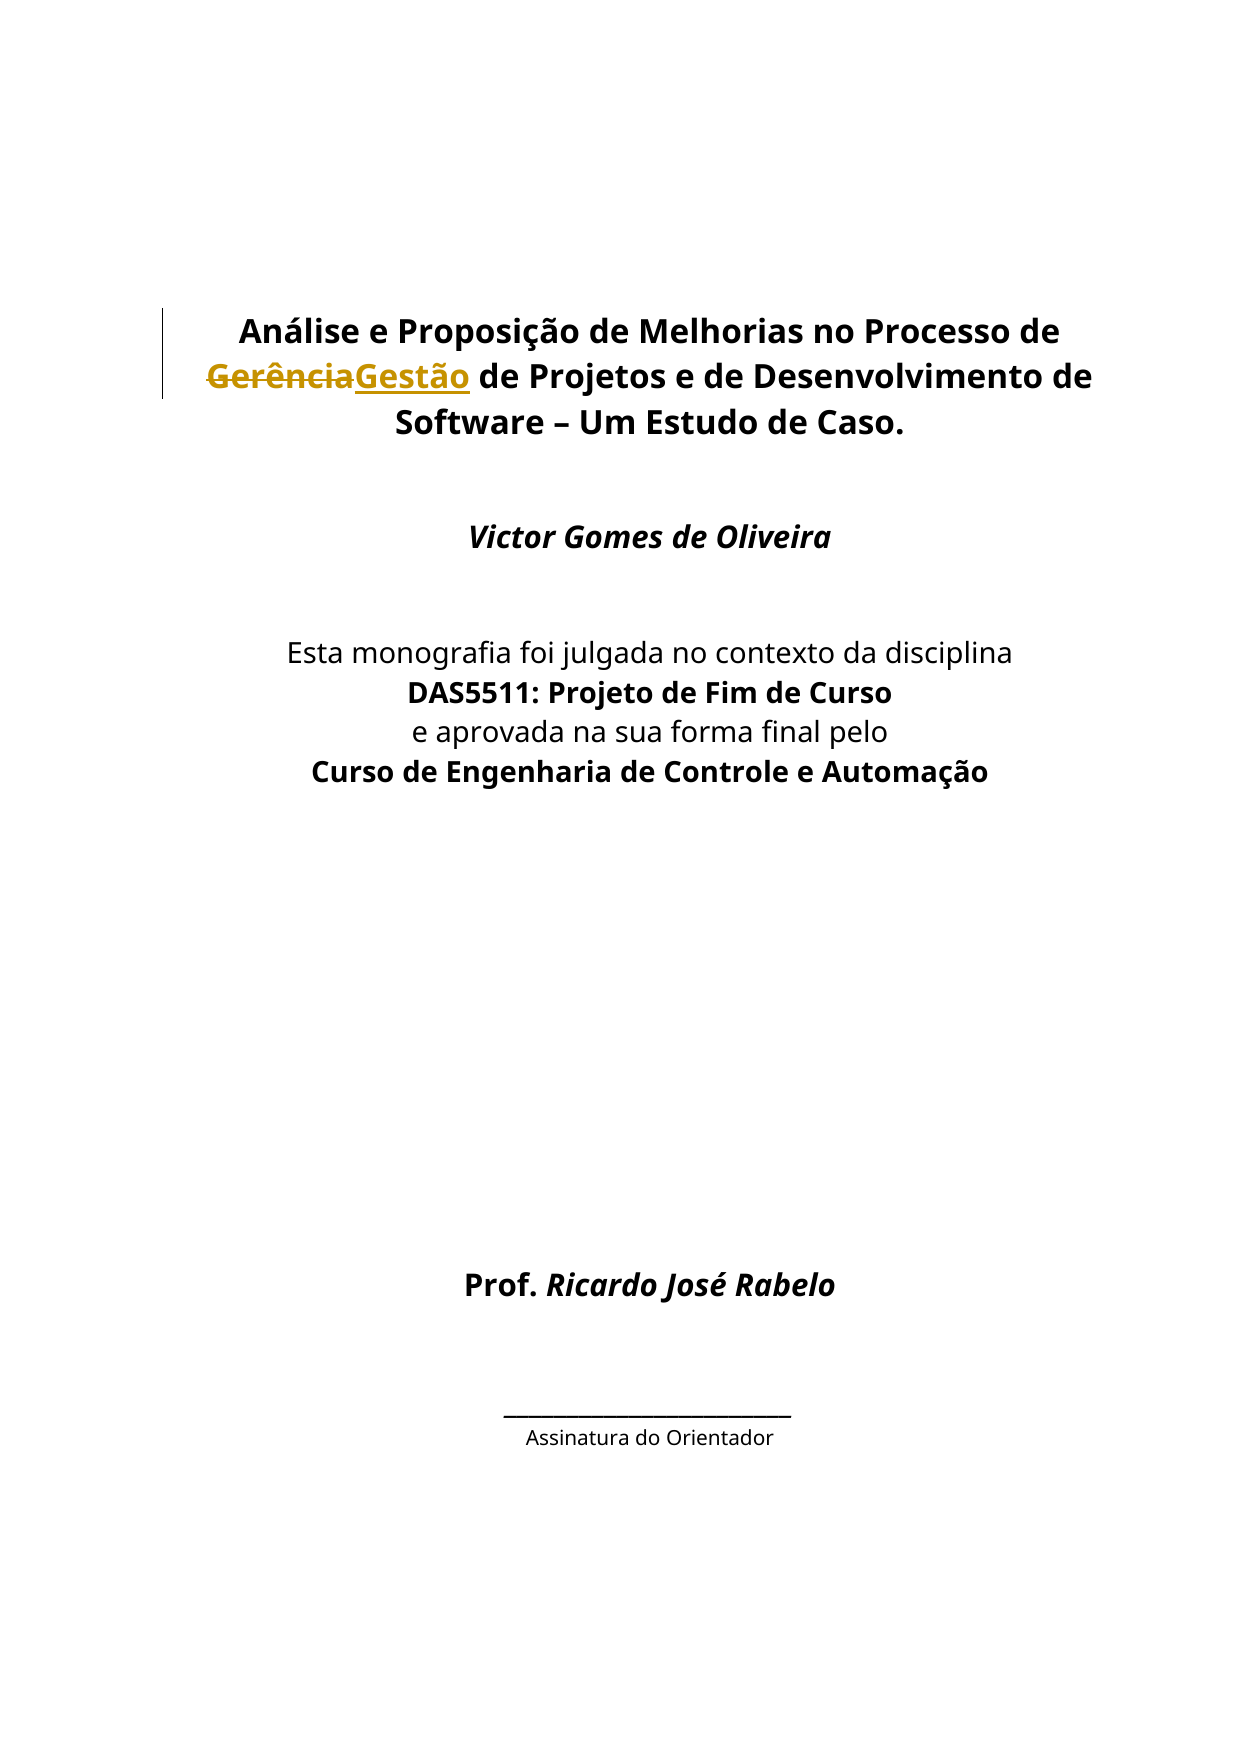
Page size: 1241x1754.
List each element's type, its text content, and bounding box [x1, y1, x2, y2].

text DAS5511: Projeto de Fim de Curso [177, 672, 1122, 712]
text e aprovada na sua forma final pelo [177, 712, 1122, 751]
text Victor Gomes de Oliveira [177, 514, 1122, 557]
text Esta monografia foi julgada no contexto da disciplina [177, 632, 1122, 672]
text Assinatura do Orientador [177, 1423, 1122, 1451]
text _______________________ [177, 1380, 1122, 1423]
text Prof. Ricardo José Rabelo [177, 1263, 1122, 1305]
text Análise e Proposição de Melhorias no Processo de de Projetos e de Desenvolvimento de Software – Um Estudo de Caso. [177, 308, 1122, 444]
text Curso de Engenharia de Controle e Automação [177, 751, 1122, 791]
